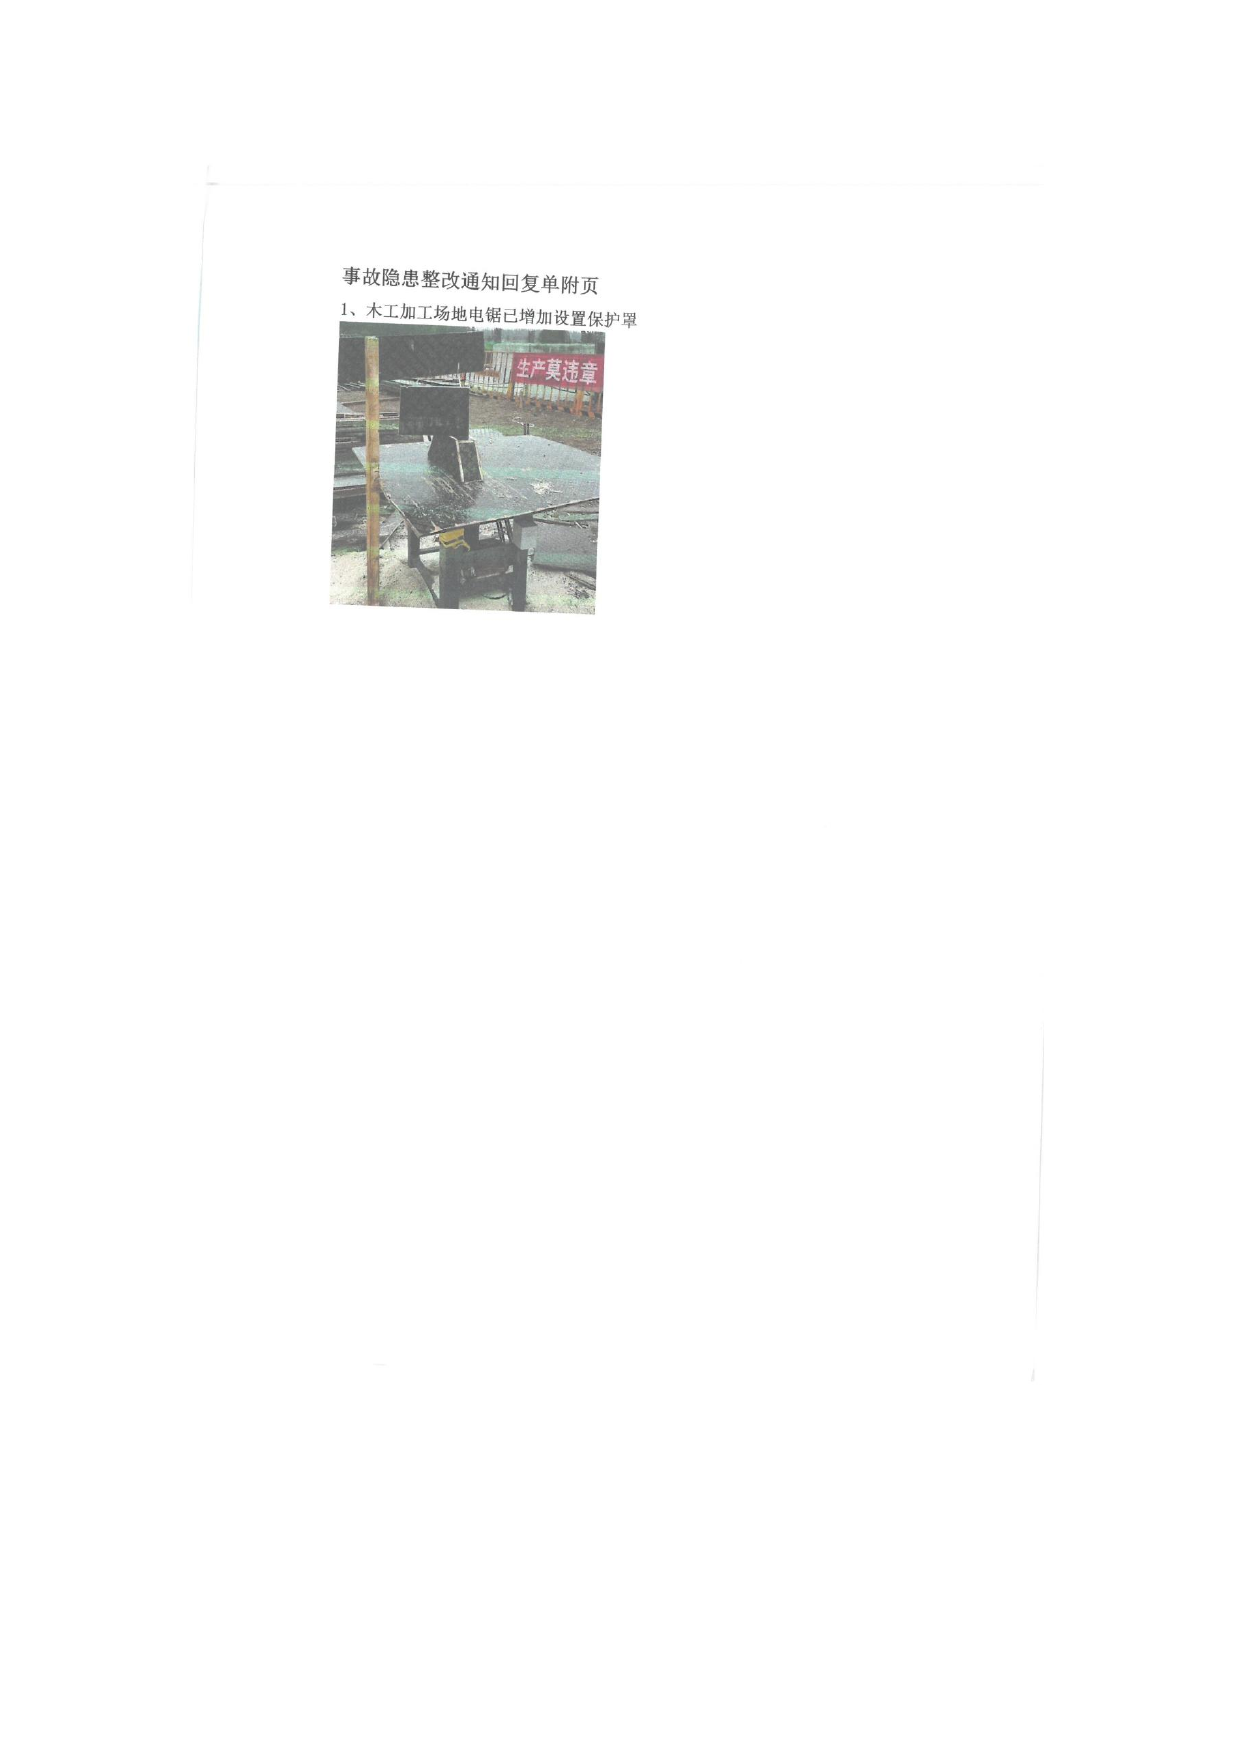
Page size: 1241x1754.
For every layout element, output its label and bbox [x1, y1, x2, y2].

picture [187, 162, 1052, 1385]
